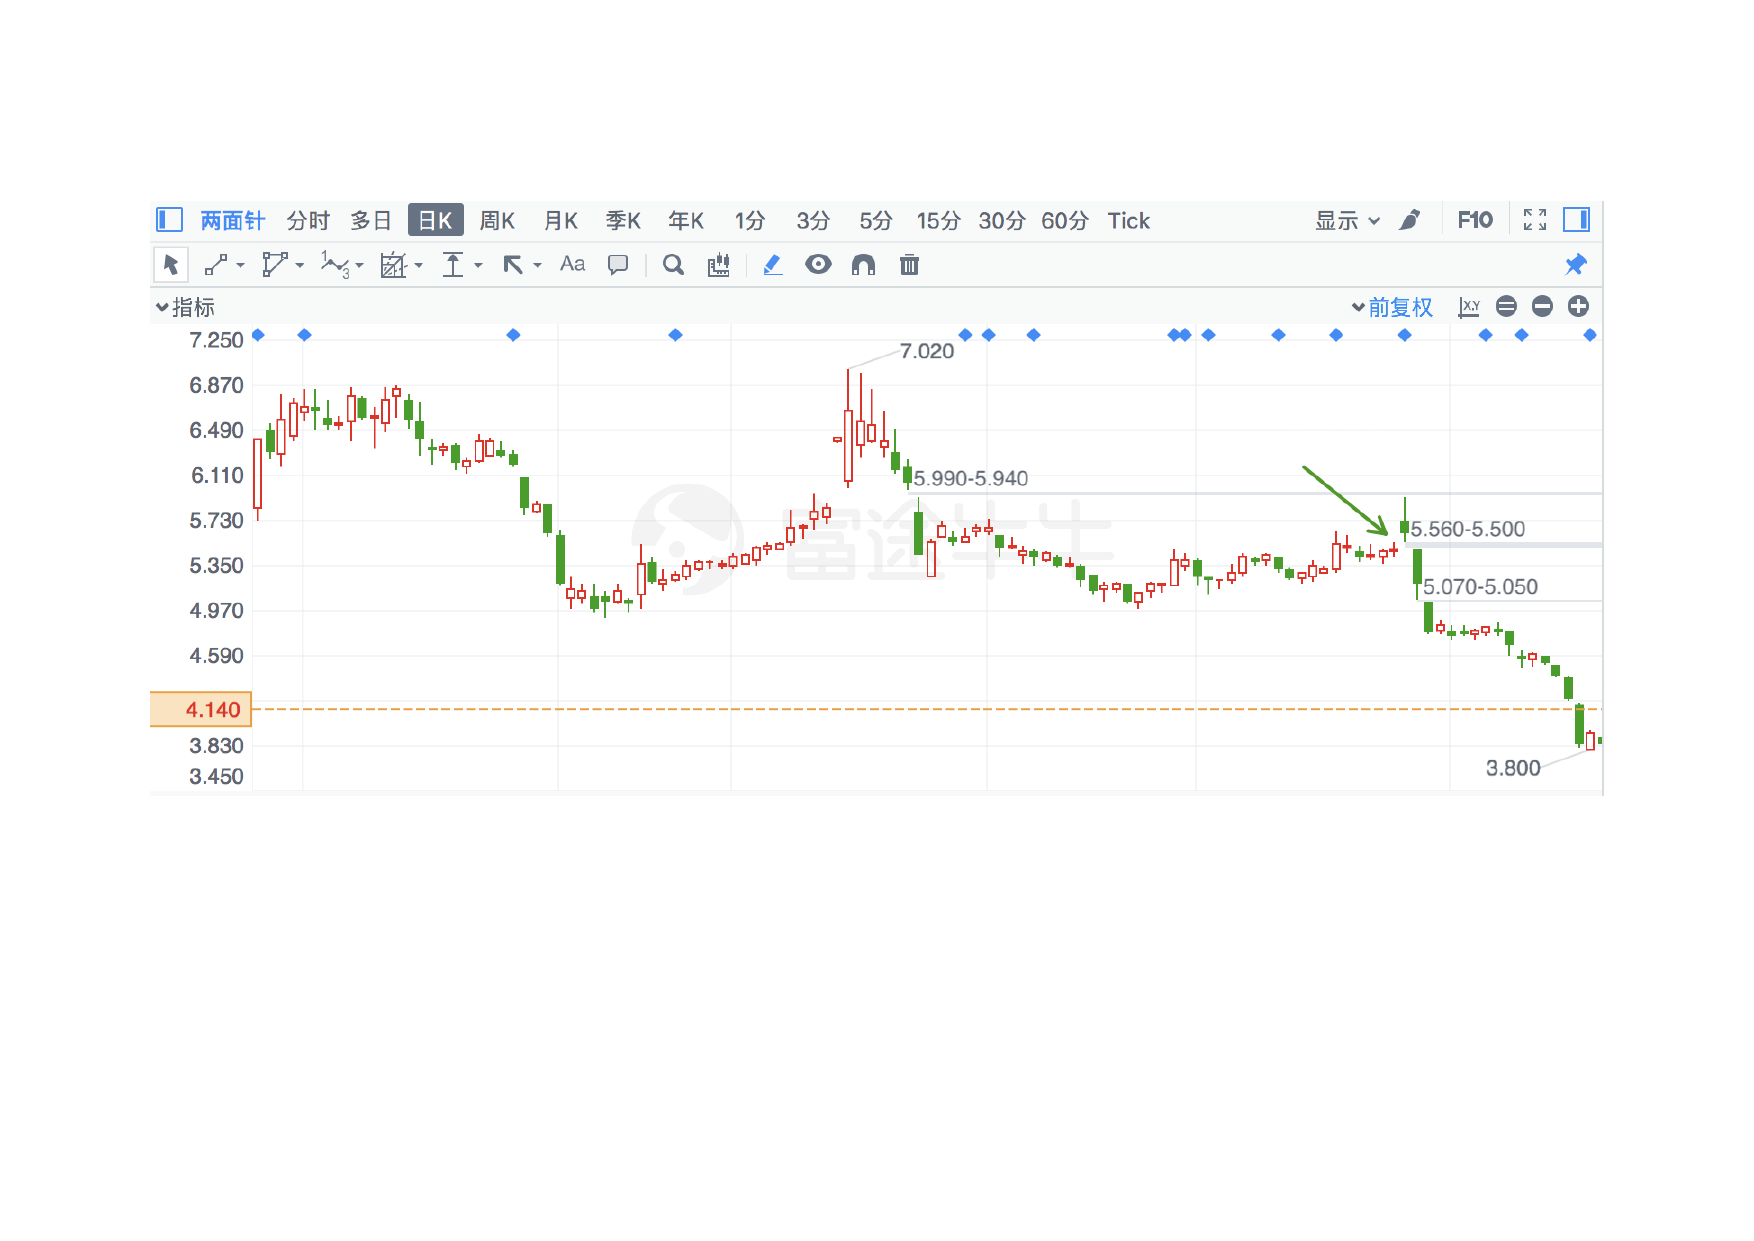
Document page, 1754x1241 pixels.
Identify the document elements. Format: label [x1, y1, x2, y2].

picture [150, 201, 1605, 796]
